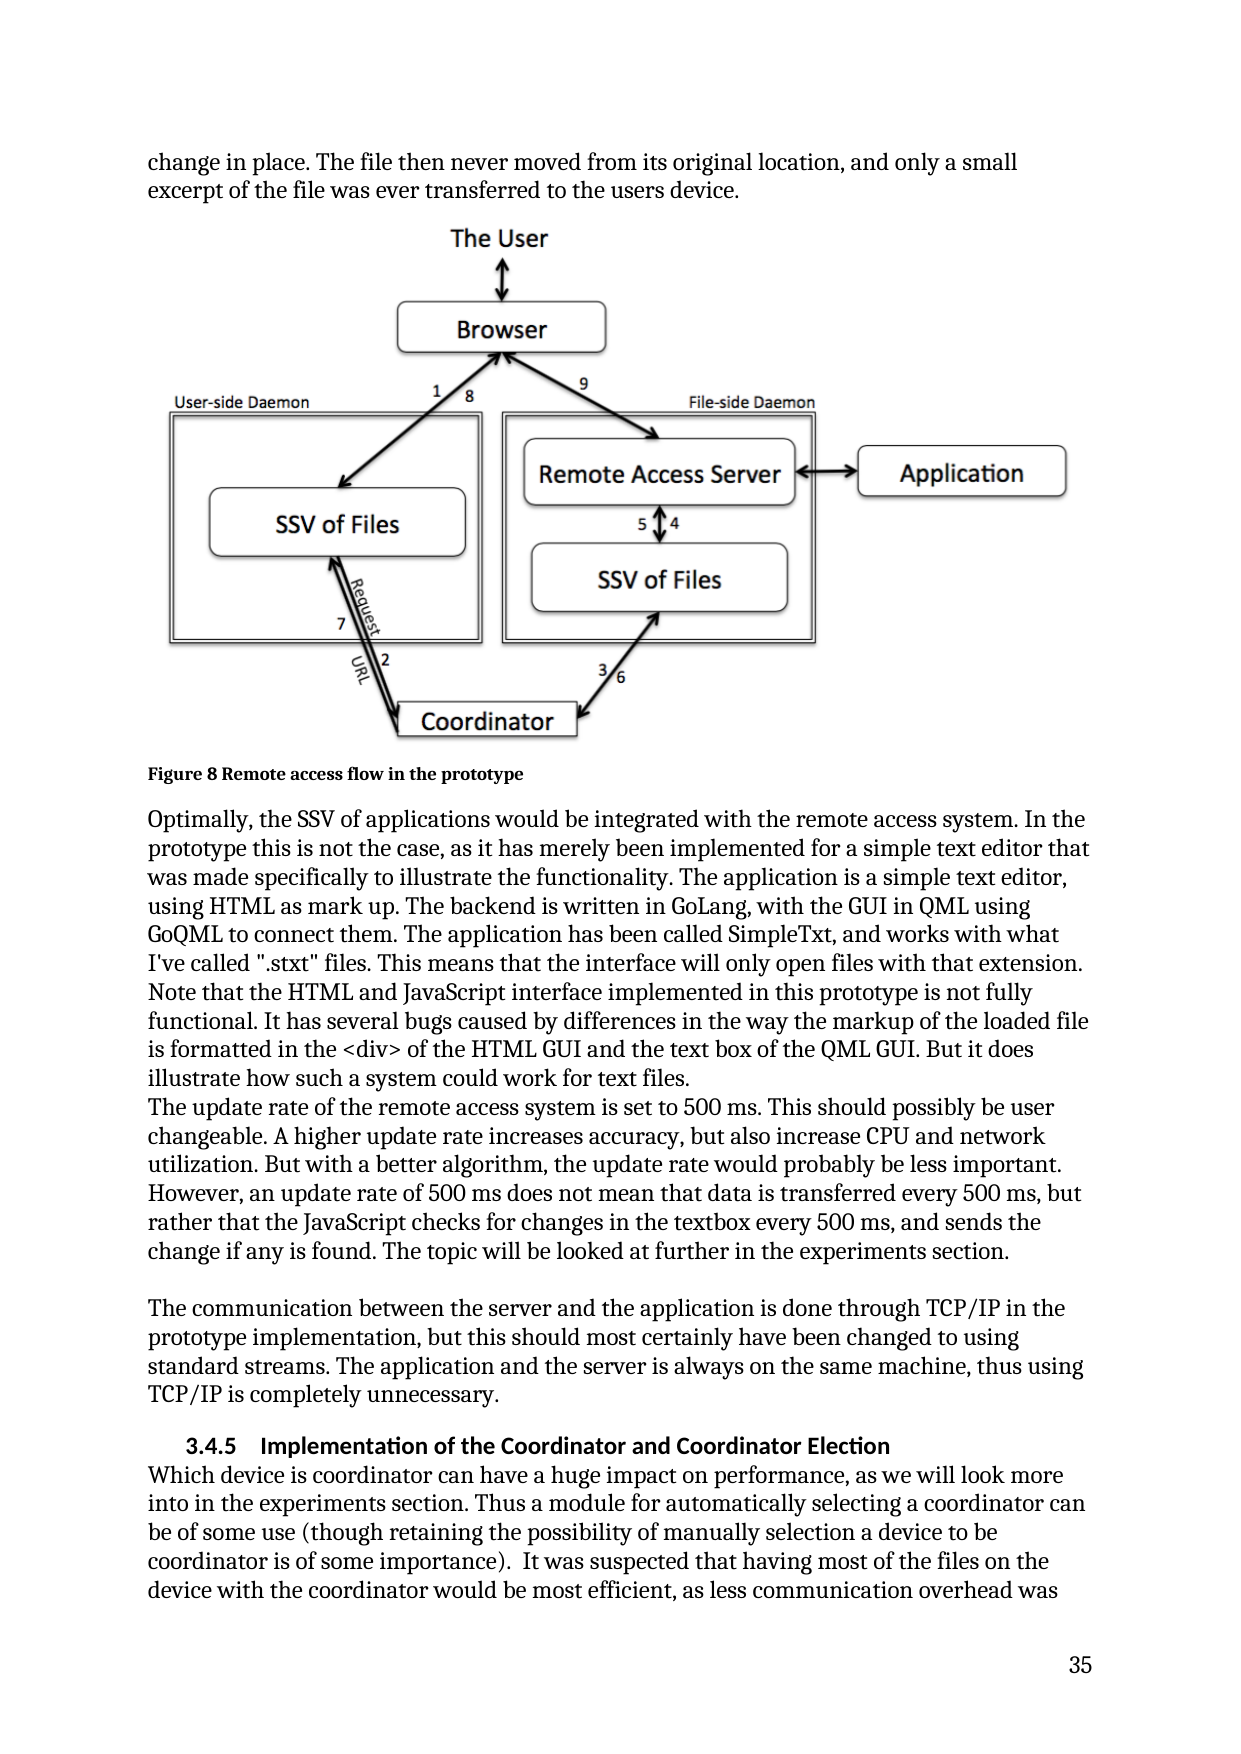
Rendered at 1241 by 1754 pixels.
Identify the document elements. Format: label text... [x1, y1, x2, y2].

text The update rate of the remote access system is set to 500 ms. This should possibly be user changeable. A higher update rate increases accuracy, but also increase CPU and network utilization. But with a better algorithm, the update rate would probably be less important. However, an update rate of 500 ms does not mean that data is transferred every 500 ms, but rather that the JavaScript checks for changes in the textbox every 500 ms, and sends the change if any is found. The topic will be looked at further in the experiments section. [148, 1093, 1092, 1265]
text The communication between the server and the application is done through TCP/IP in the prototype implementation, but this should most certainly have been changed to using standard streams. The application and the server is always on the same machine, thus using TCP/IP is completely unnecessary. [148, 1294, 1092, 1409]
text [148, 1461, 1092, 1604]
text Figure 8 Remote access flow in the prototype [148, 763, 1092, 784]
text Optimally, the SSV of applications would be integrated with the remote access system. In the prototype this is not the case, as it has merely been implemented for a simple text editor that was made specifically to illustrate the functionality. The application is a simple text editor, using HTML as mark up. The backend is written in GoLang, with the GUI in QML using GoQML to connect them. The application has been called SimpleTxt, and works with what I've called ".stxt" files. This means that the interface will only open files with that extension. [148, 805, 1092, 978]
picture [148, 205, 1093, 763]
text Note that the HTML and JavaScript interface implemented in this prototype is not fully functional. It has several bugs caused by differences in the way the markup of the loaded file is formatted in the <div> of the HTML GUI and the text box of the QML GUI. But it does illustrate how such a system could work for text files. [148, 978, 1092, 1093]
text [148, 148, 1092, 205]
subtitle Implementation of the Coordinator and Coordinator Election [185, 1430, 1092, 1461]
